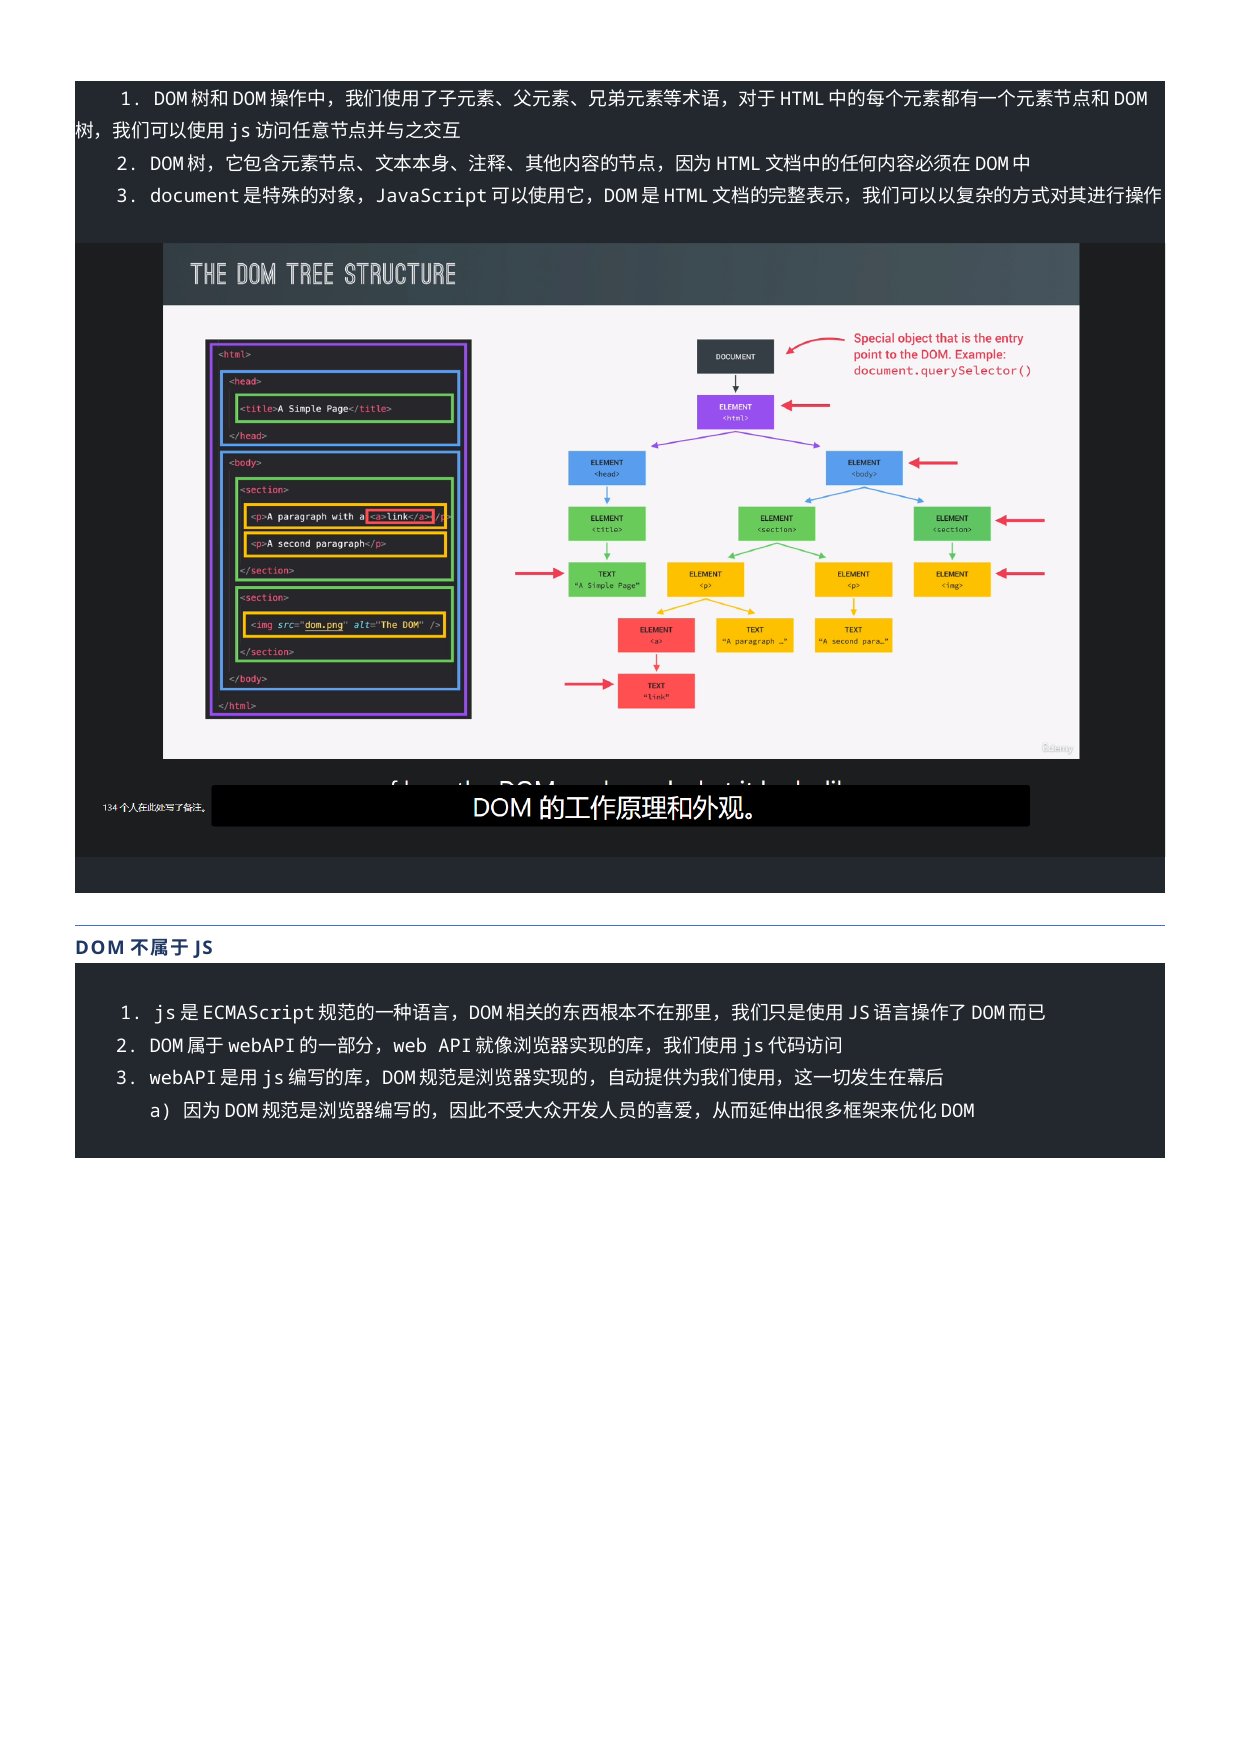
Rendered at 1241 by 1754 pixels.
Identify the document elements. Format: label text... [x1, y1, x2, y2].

text 3. document是特殊的对象，JavaScript可以使用它，DOM是HTML文档的完整表示，我们可以以复杂的方式对其进行操作 [75, 178, 1165, 211]
text 3. webAPI是用js编写的库，DOM规范是浏览器实现的，自动提供为我们使用，这一切发生在幕后 [75, 1060, 1165, 1093]
picture [75, 243, 1166, 857]
text 1. DOM树和DOM操作中，我们使用了子元素、父元素、兄弟元素等术语，对于HTML中的每个元素都有一个元素节点和DOM树，我们可以使用js访问任意节点并与之交互 [75, 81, 1165, 146]
text 2. DOM树，它包含元素节点、文本本身、注释、其他内容的节点，因为HTML文档中的任何内容必须在DOM中 [75, 146, 1165, 178]
text 、 [75, 857, 1165, 893]
text 2. DOM属于webAPI的一部分，web API就像浏览器实现的库，我们使用js代码访问 [75, 1028, 1165, 1060]
subtitle DOM不属于JS [75, 926, 1165, 963]
text 1. js是ECMAScript规范的一种语言，DOM相关的东西根本不在那里，我们只是使用JS语言操作了DOM而已 [75, 995, 1165, 1028]
text a) 因为DOM规范是浏览器编写的，因此不受大众开发人员的喜爱，从而延伸出很多框架来优化DOM [75, 1093, 1165, 1125]
